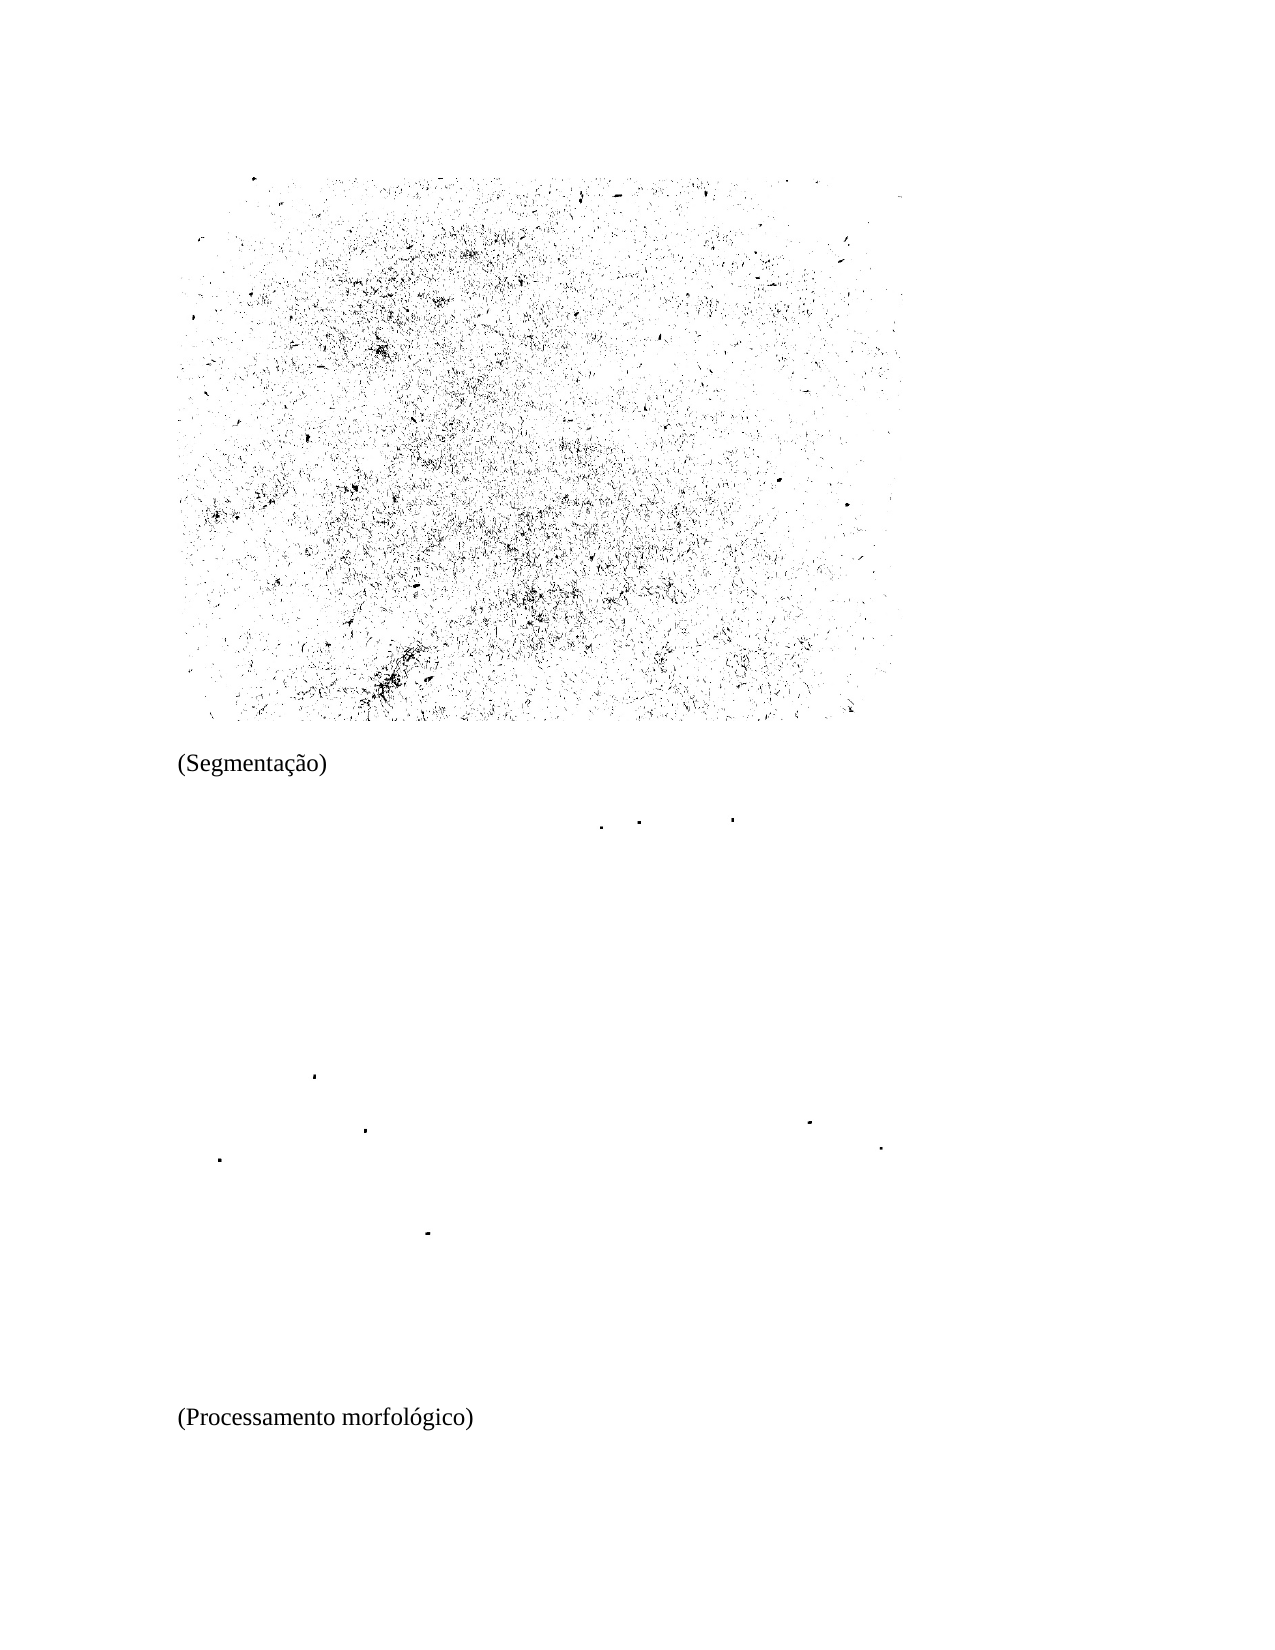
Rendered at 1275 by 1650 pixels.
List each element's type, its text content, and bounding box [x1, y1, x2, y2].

text (Segmentação) [177, 748, 1157, 777]
picture [177, 803, 940, 1376]
picture [177, 177, 903, 721]
text (Processamento morfológico) [177, 1402, 1157, 1431]
